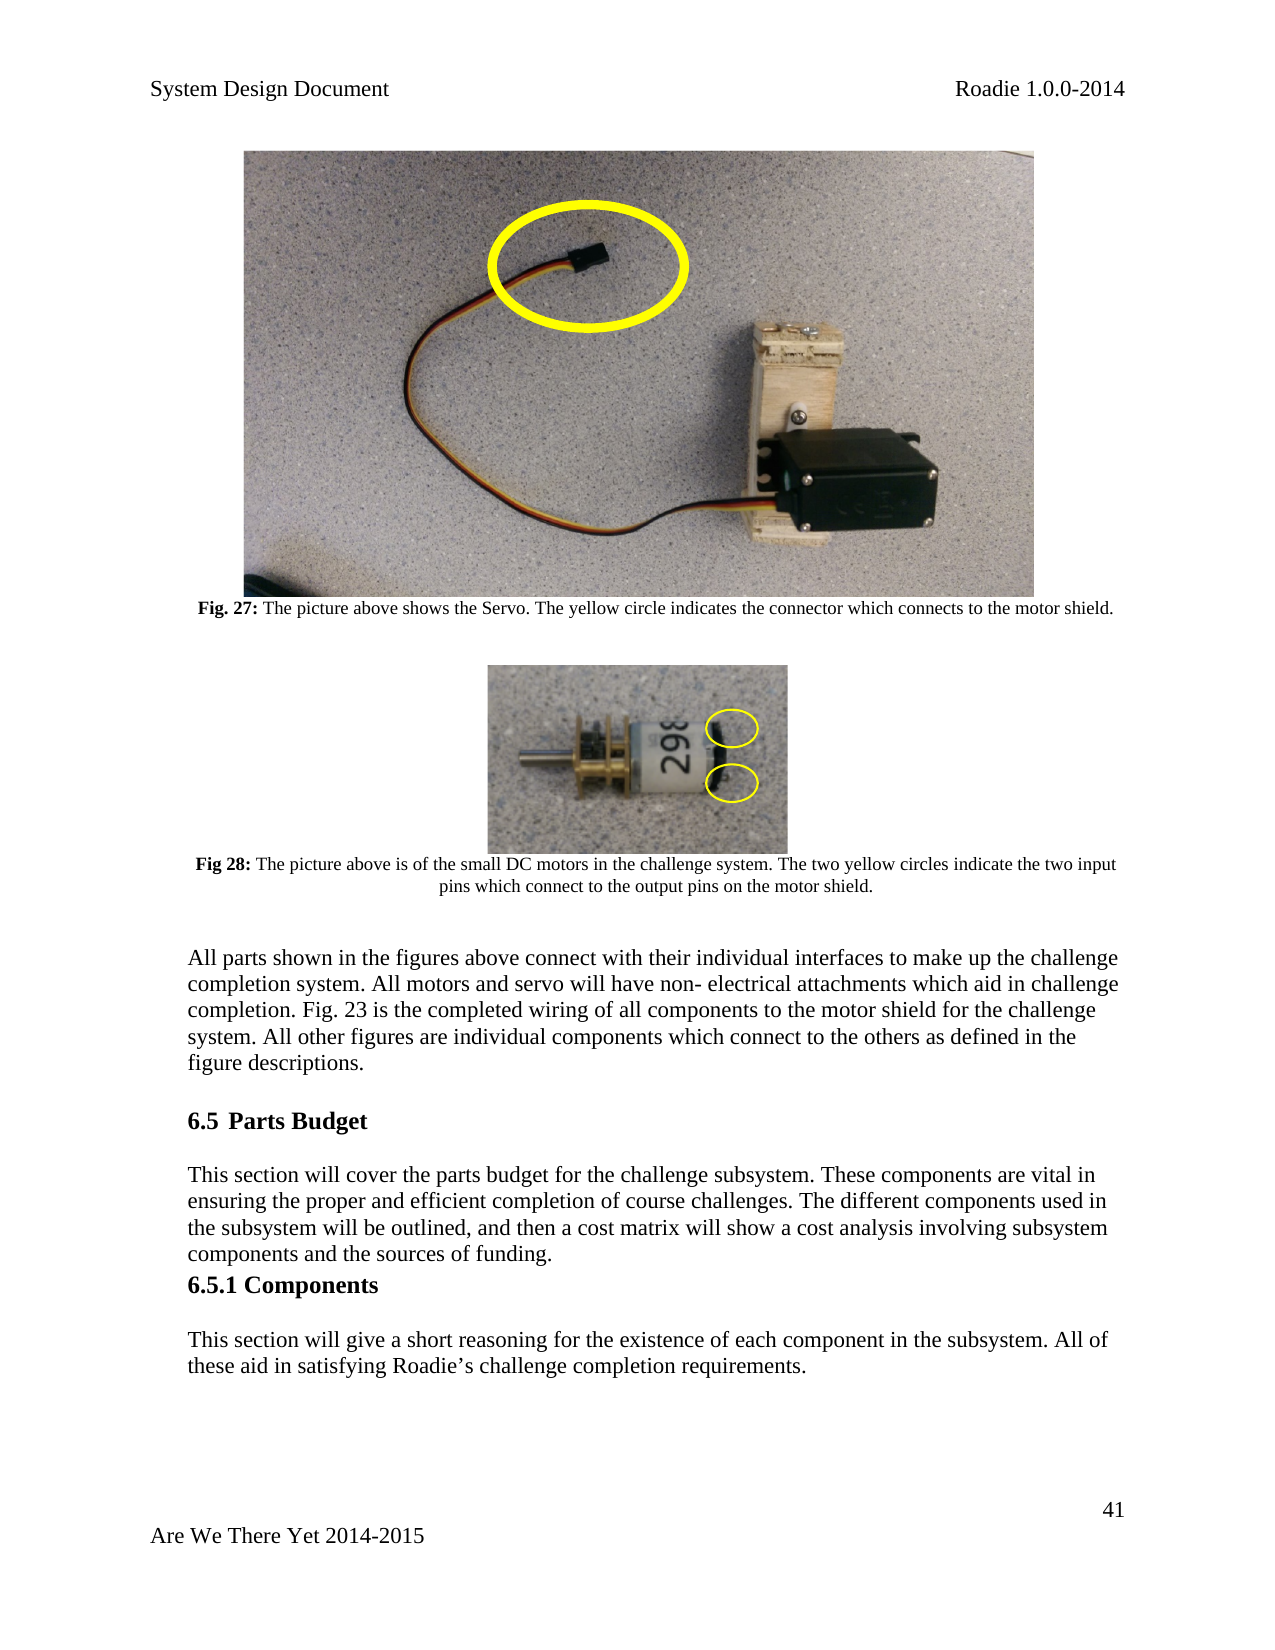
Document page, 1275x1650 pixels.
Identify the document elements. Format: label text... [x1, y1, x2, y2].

text Fig 28: The picture above is of the small DC motors in the challenge system. The two yellow circles indicate the two input pins which connect to the output pins on the motor shield. [187, 853, 1125, 896]
text This section will cover the parts budget for the challenge subsystem. These components are vital in ensuring the proper and efficient completion of course challenges. The different components used in the subsystem will be outlined, and then a cost matrix will show a cost analysis involving subsystem components and the sources of funding. [187, 1161, 1125, 1266]
text Fig. 27: The picture above shows the Servo. The yellow circle indicates the connector which connects to the motor shield. [187, 597, 1125, 619]
picture [245, 151, 1033, 597]
text This section will give a short reasoning for the existence of each component in the subsystem. All of these aid in satisfying Roadie’s challenge completion requirements. [187, 1326, 1125, 1378]
subtitle 6.5.1 Components [187, 1271, 1125, 1299]
picture [487, 665, 788, 854]
text All parts shown in the figures above connect with their individual interfaces to make up the challenge completion system. All motors and servo will have non- electrical attachments which aid in challenge completion. Fig. 23 is the completed wiring of all components to the motor shield for the challenge system. All other figures are individual components which connect to the others as defined in the figure descriptions. [187, 944, 1125, 1075]
subtitle Parts Budget [187, 1106, 1125, 1135]
